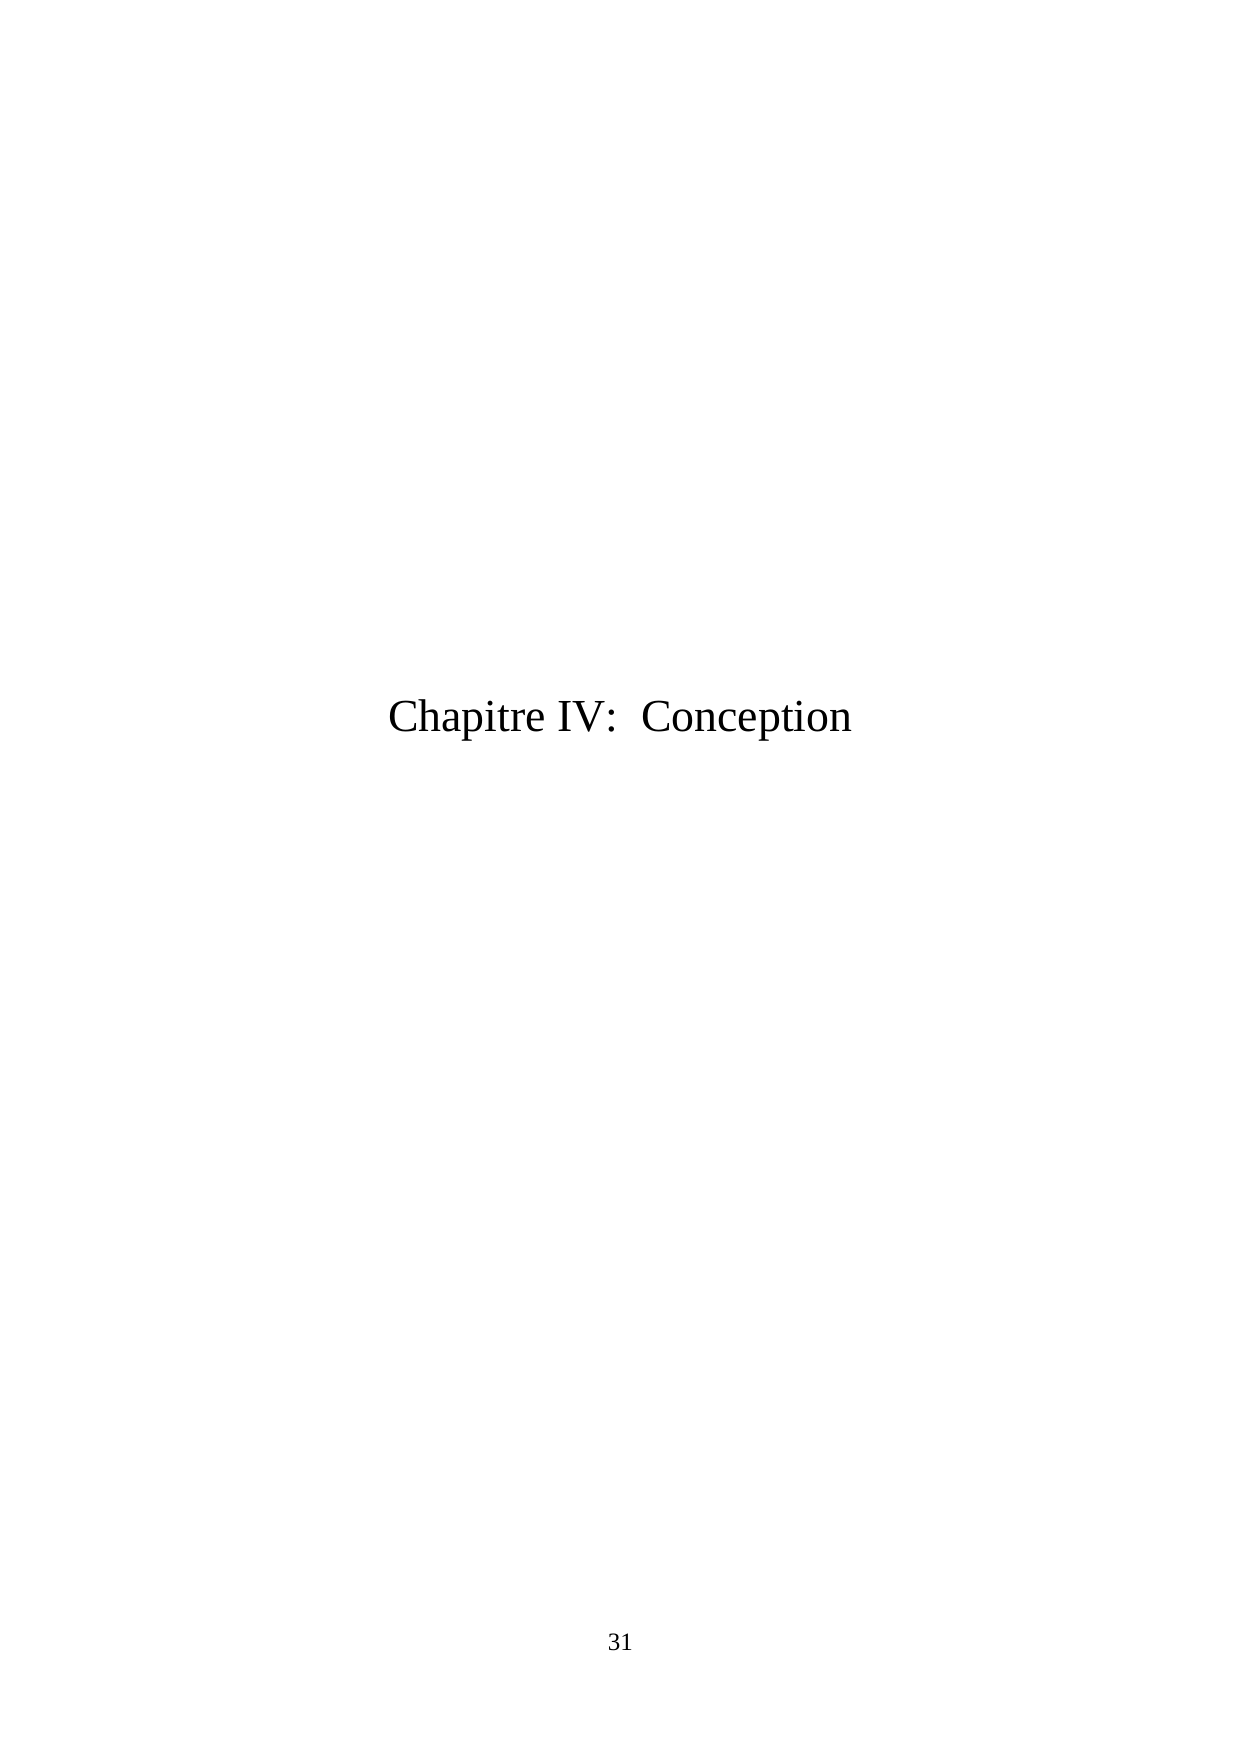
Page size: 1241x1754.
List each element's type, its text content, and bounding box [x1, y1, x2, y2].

text Chapitre IV: Conception [148, 689, 1092, 742]
